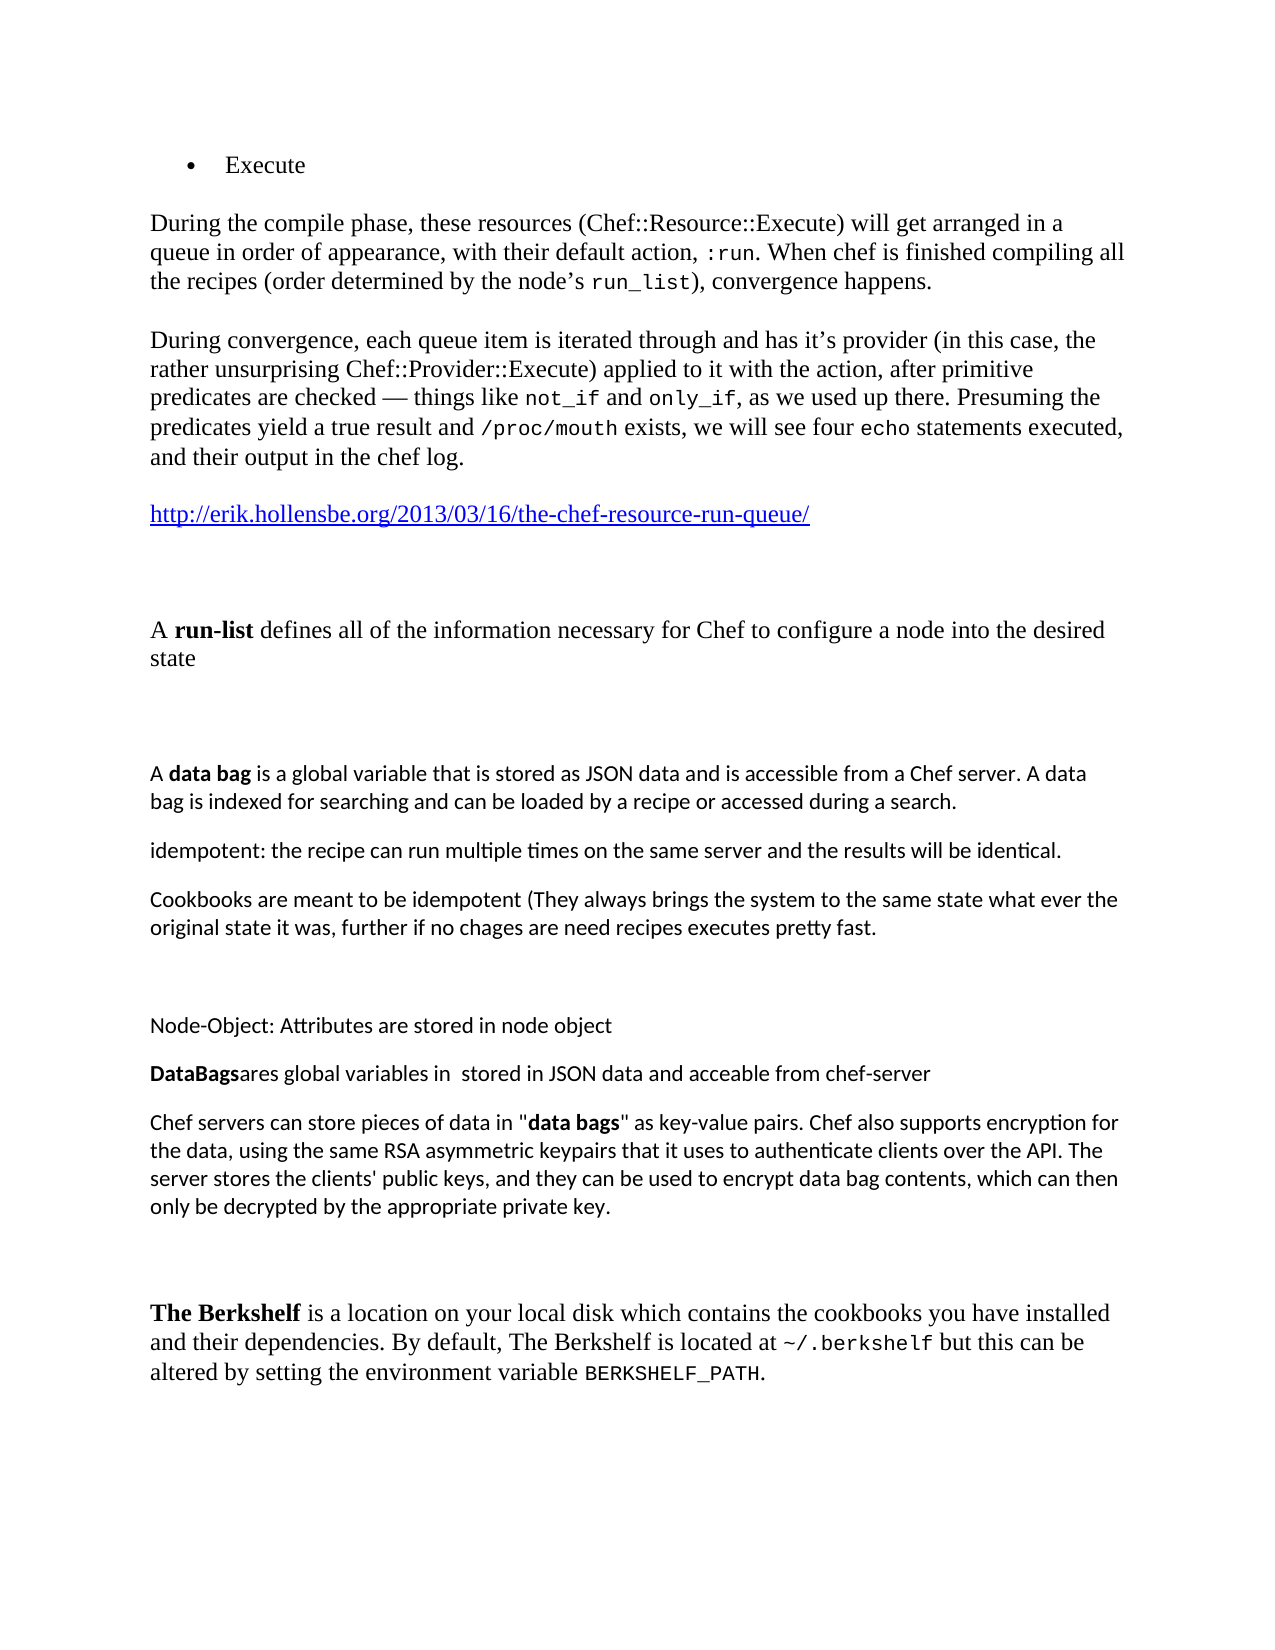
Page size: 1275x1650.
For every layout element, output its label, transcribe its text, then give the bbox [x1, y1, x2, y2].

text During the compile phase, these resources (Chef::Resource::Execute) will get arranged in a queue in order of appearance, with their default action, :run. When chef is finished compiling all the recipes (order determined by the node’s run_list), convergence happens. [150, 208, 1125, 296]
text During convergence, each queue item is iterated through and has it’s provider (in this case, the rather unsurprising Chef::Provider::Execute) applied to it with the action, after primitive predicates are checked — things like not_if and only_if, as we used up there. Presuming the predicates yield a true result and /proc/mouth exists, we will see four echo statements executed, and their output in the chef log. [150, 325, 1125, 470]
text The Berkshelf is a location on your local disk which contains the cookbooks you have installed and their dependencies. By default, The Berkshelf is located at ~/.berkshelf but this can be altered by setting the environment variable BERKSHELF_PATH. [150, 1298, 1125, 1386]
text http://erik.hollensbe.org/2013/03/16/the-chef-resource-run-queue/ [150, 499, 1125, 528]
text A run-list defines all of the information necessary for Chef to configure a node into the desired state [150, 615, 1125, 672]
text idempotent: the recipe can run multiple times on the same server and the results will be identical. [150, 836, 1125, 864]
text Node-Object: Attributes are stored in node object [150, 1011, 1125, 1039]
text DataBagsares global variables in stored in JSON data and acceable from chef-server [150, 1059, 1125, 1088]
text Cookbooks are meant to be idempotent (They always brings the system to the same state what ever the original state it was, further if no chages are need recipes executes pretty fast. [150, 885, 1125, 941]
text A data bag is a global variable that is stored as JSON data and is accessible from a Chef server. A data bag is indexed for searching and can be loaded by a recipe or accessed during a search. [150, 759, 1125, 815]
text Chef servers can store pieces of data in "data bags" as key-value pairs. Chef also supports encryption for the data, using the same RSA asymmetric keypairs that it uses to authenticate clients over the API. The server stores the clients' public keys, and they can be used to encrypt data bag contents, which can then only be decrypted by the appropriate private key. [150, 1108, 1125, 1221]
list Execute [187, 150, 1125, 179]
